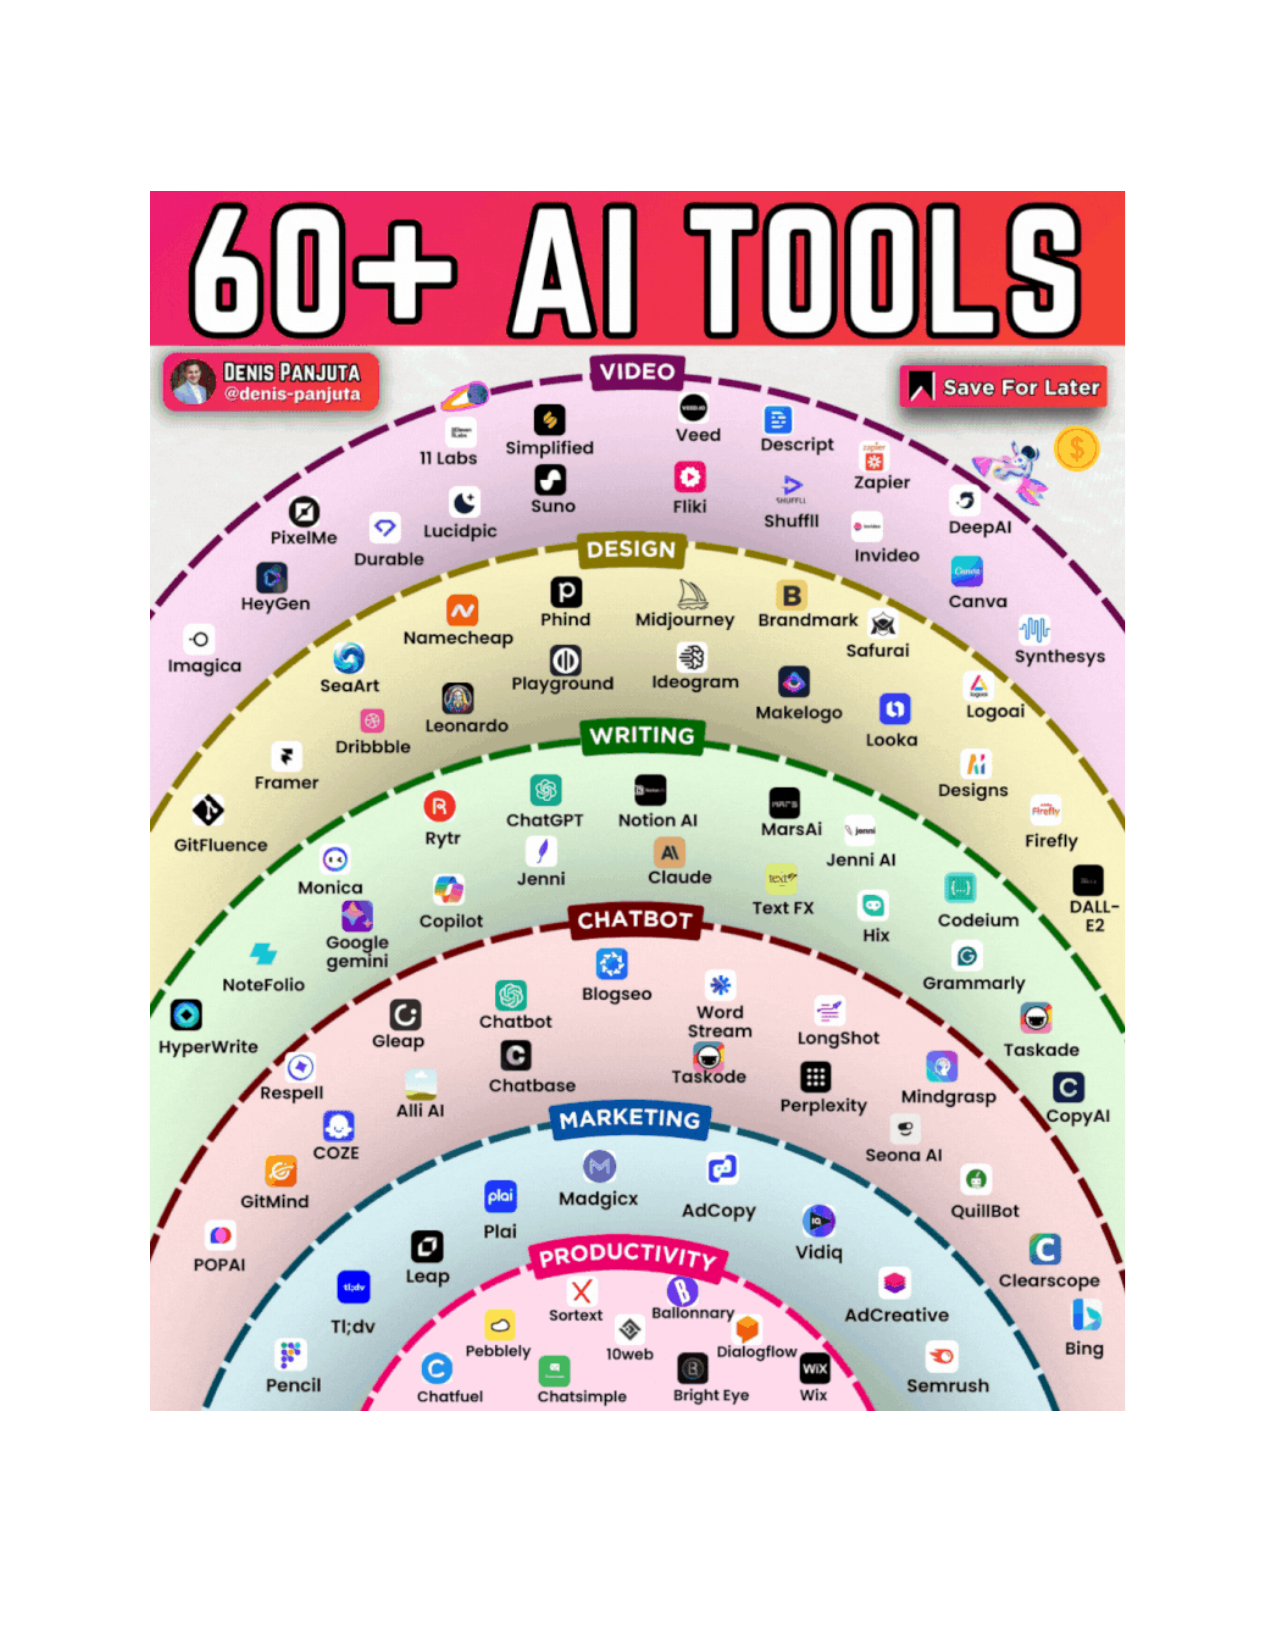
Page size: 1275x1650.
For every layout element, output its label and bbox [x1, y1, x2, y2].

picture [150, 191, 1125, 1411]
